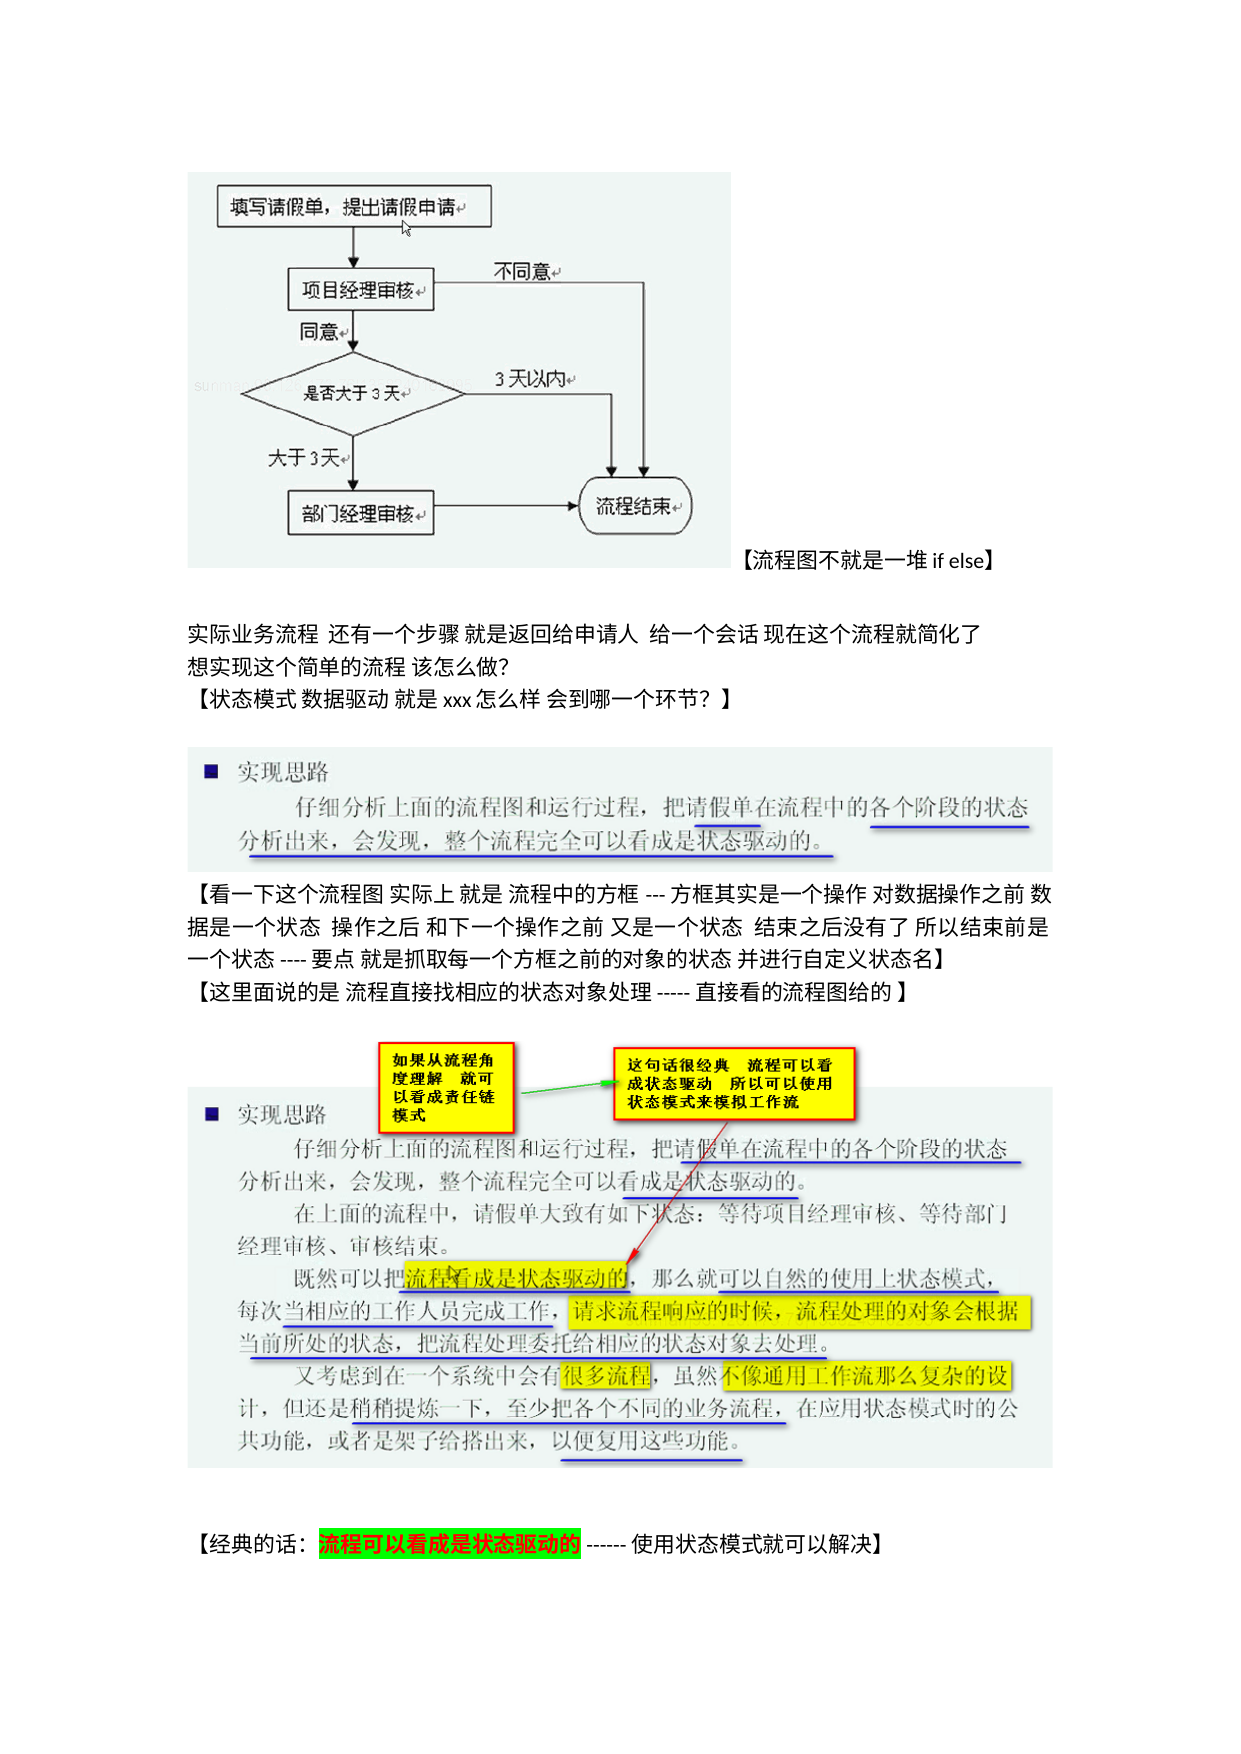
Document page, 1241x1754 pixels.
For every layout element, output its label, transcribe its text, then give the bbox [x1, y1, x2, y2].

text 【看一下这个流程图 实际上 就是 流程中的方框 --- 方框其实是一个操作 对数据操作之前 数据是一个状态 操作之后 和下一个操作之前 又是一个状态 结束之后没有了 所以结束前是一个状态 ---- 要点 就是抓取每一个方框之前的对象的状态 并进行自定义状态名】 [187, 877, 1053, 974]
text 【这里面说的是 流程直接找相应的状态对象处理 ----- 直接看的流程图给的 】 [187, 974, 1053, 1007]
text 【状态模式 数据驱动 就是 xxx怎么样 会到哪一个环节？】 [187, 682, 1053, 714]
text 实际业务流程 还有一个步骤 就是返回给申请人 给一个会话 现在这个流程就简化了 [187, 617, 1053, 649]
picture [187, 747, 1053, 872]
text 【经典的话：流程可以看成是状态驱动的 ------ 使用状态模式就可以解决】 [187, 1527, 1053, 1559]
picture [187, 1039, 1053, 1468]
text 想实现这个简单的流程 该怎么做？ [187, 649, 1053, 682]
picture [187, 172, 731, 568]
